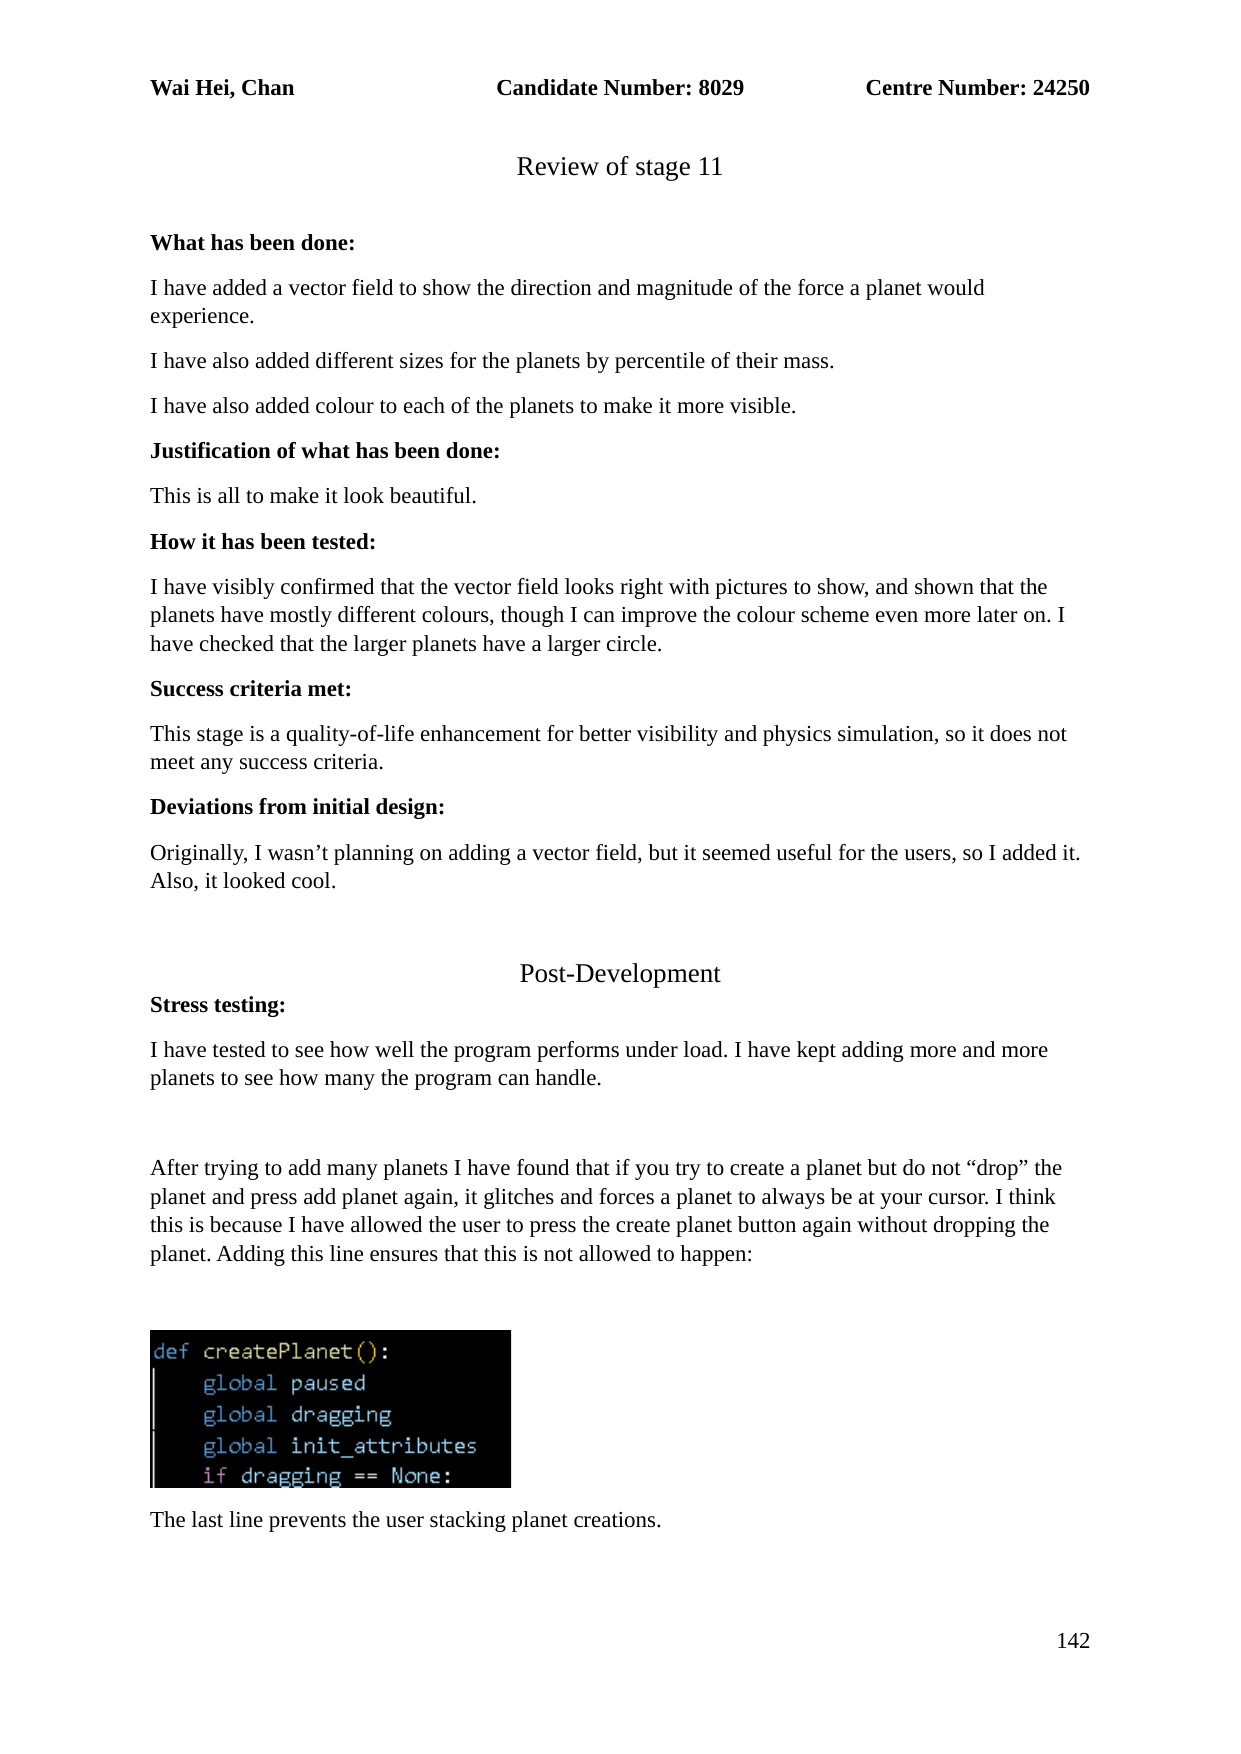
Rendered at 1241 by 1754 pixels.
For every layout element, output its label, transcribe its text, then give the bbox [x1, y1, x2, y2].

text This is all to make it look beautiful. [150, 483, 1090, 509]
subtitle Post-Development [150, 957, 1090, 988]
text After trying to add many planets I have found that if you try to create a planet but do not “drop” the planet and press add planet again, it glitches and forces a planet to always be at your cursor. I think this is because I have allowed the user to press the create planet button again without dropping the planet. Adding this line ensures that this is not allowed to happen: [150, 1154, 1090, 1266]
text I have added a vector field to show the direction and magnitude of the force a planet would experience. [150, 274, 1090, 328]
text Deviations from initial design: [150, 793, 1090, 820]
text This stage is a quality-of-life enhancement for better visibility and physics simulation, so it does not meet any success criteria. [150, 720, 1090, 775]
text I have also added different sizes for the planets by percentile of their mass. [150, 347, 1090, 374]
subtitle Review of stage 11 [150, 150, 1090, 181]
text Originally, I wasn’t planning on adding a vector field, but it seemed useful for the users, so I added it. Also, it looked cool. [150, 838, 1090, 893]
text Success criteria met: [150, 675, 1090, 701]
text Justification of what has been done: [150, 437, 1090, 464]
picture [150, 1330, 512, 1488]
text How it has been tested: [150, 528, 1090, 554]
text What has been done: [150, 229, 1090, 255]
text I have also added colour to each of the planets to make it more visible. [150, 392, 1090, 419]
text The last line prevents the user stacking planet creations. [150, 1507, 1090, 1533]
text Stress testing: [150, 991, 1090, 1017]
text I have visibly confirmed that the vector field looks right with pictures to show, and shown that the planets have mostly different colours, though I can improve the colour scheme even more later on. I have checked that the larger planets have a larger circle. [150, 573, 1090, 656]
text I have tested to see how well the program performs under load. I have kept adding more and more planets to see how many the program can handle. [150, 1036, 1090, 1091]
